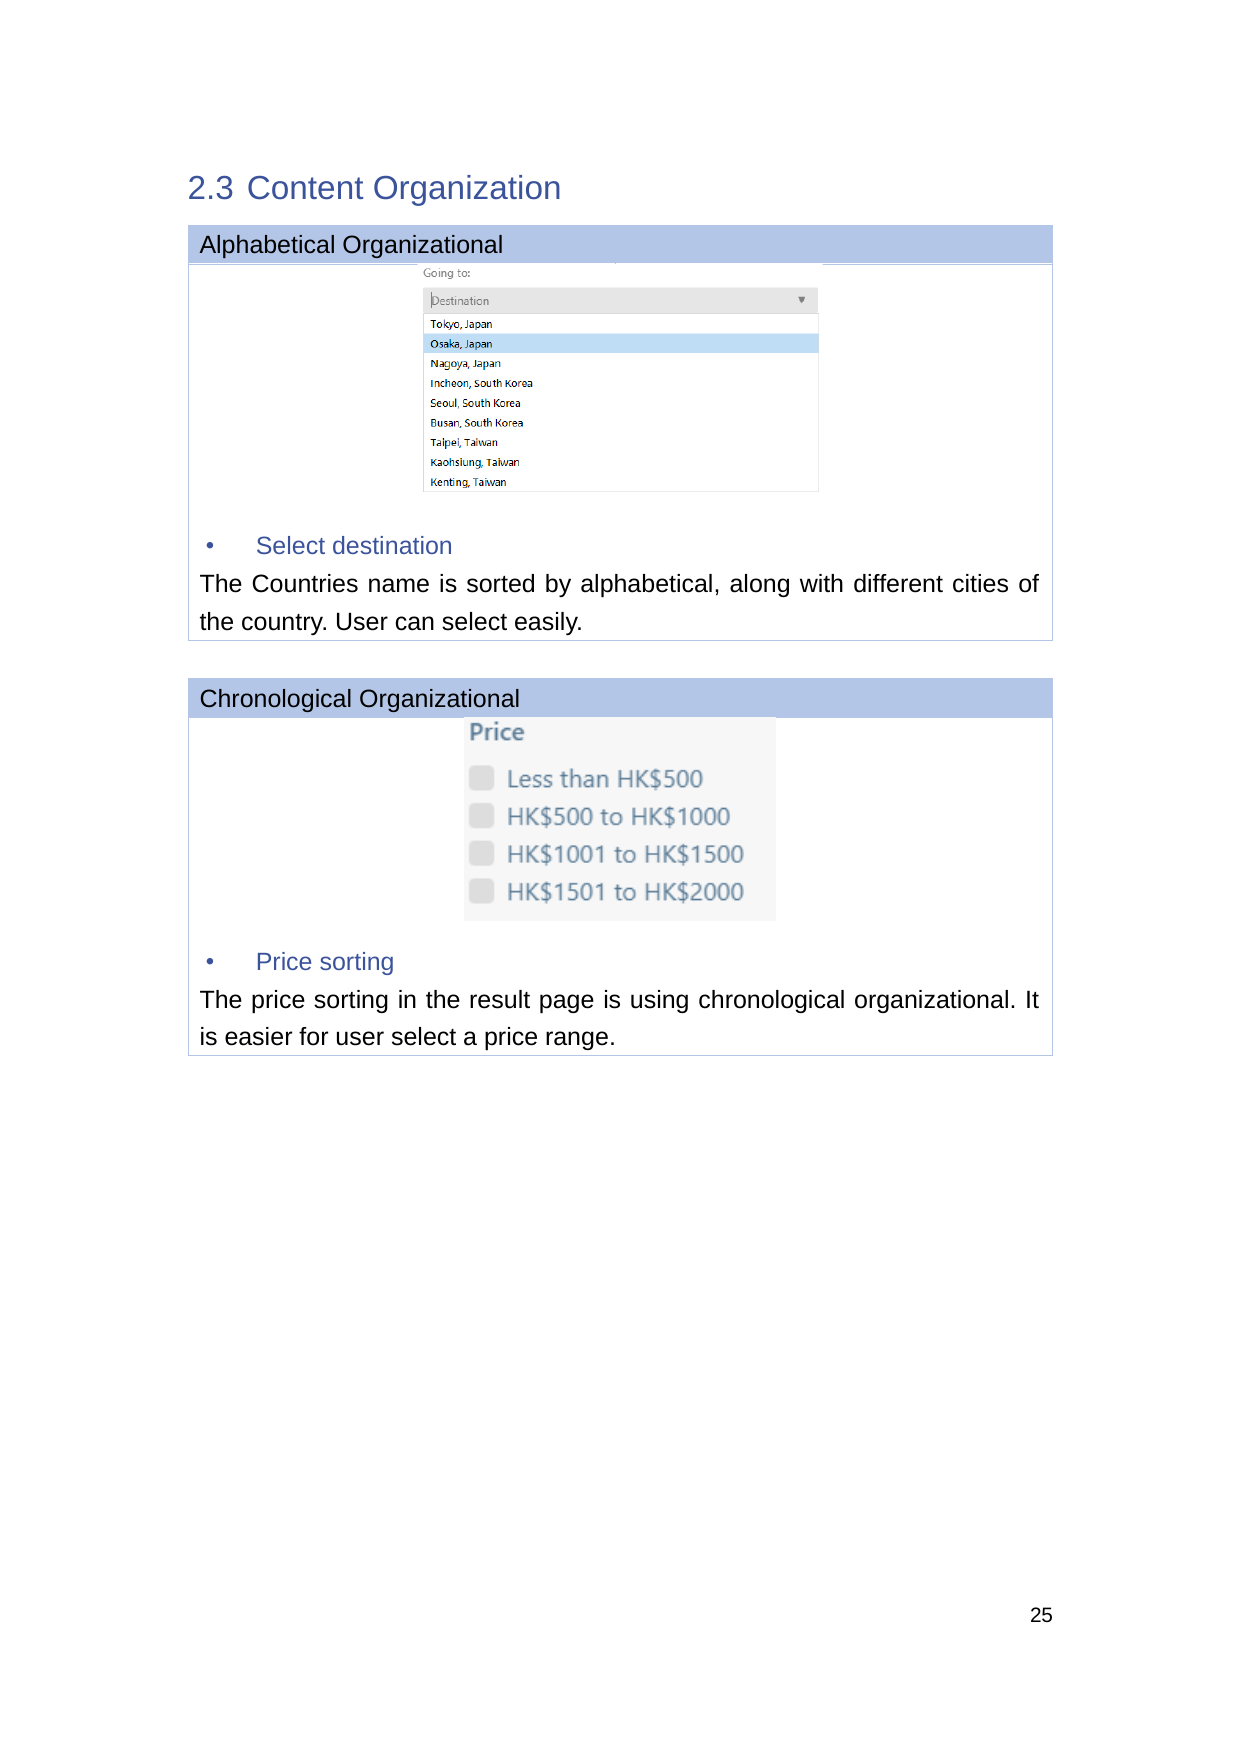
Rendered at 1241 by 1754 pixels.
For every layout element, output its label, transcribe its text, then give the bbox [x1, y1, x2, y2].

table_cell Price sorting The price sorting in the result page is using chronological organizational. It is easier for user select a price range. [189, 718, 1052, 1055]
picture [417, 264, 823, 492]
table_header [616, 679, 1052, 717]
table_cell Select destination The Countries name is sorted by alphabetical, along with different cities of the country. User can select easily. [189, 265, 1052, 639]
subtitle Content Organization [187, 150, 1053, 225]
table_header [616, 226, 1052, 263]
picture [463, 717, 777, 921]
table_header Chronological Organizational [189, 679, 615, 717]
table_header Alphabetical Organizational [189, 226, 615, 263]
